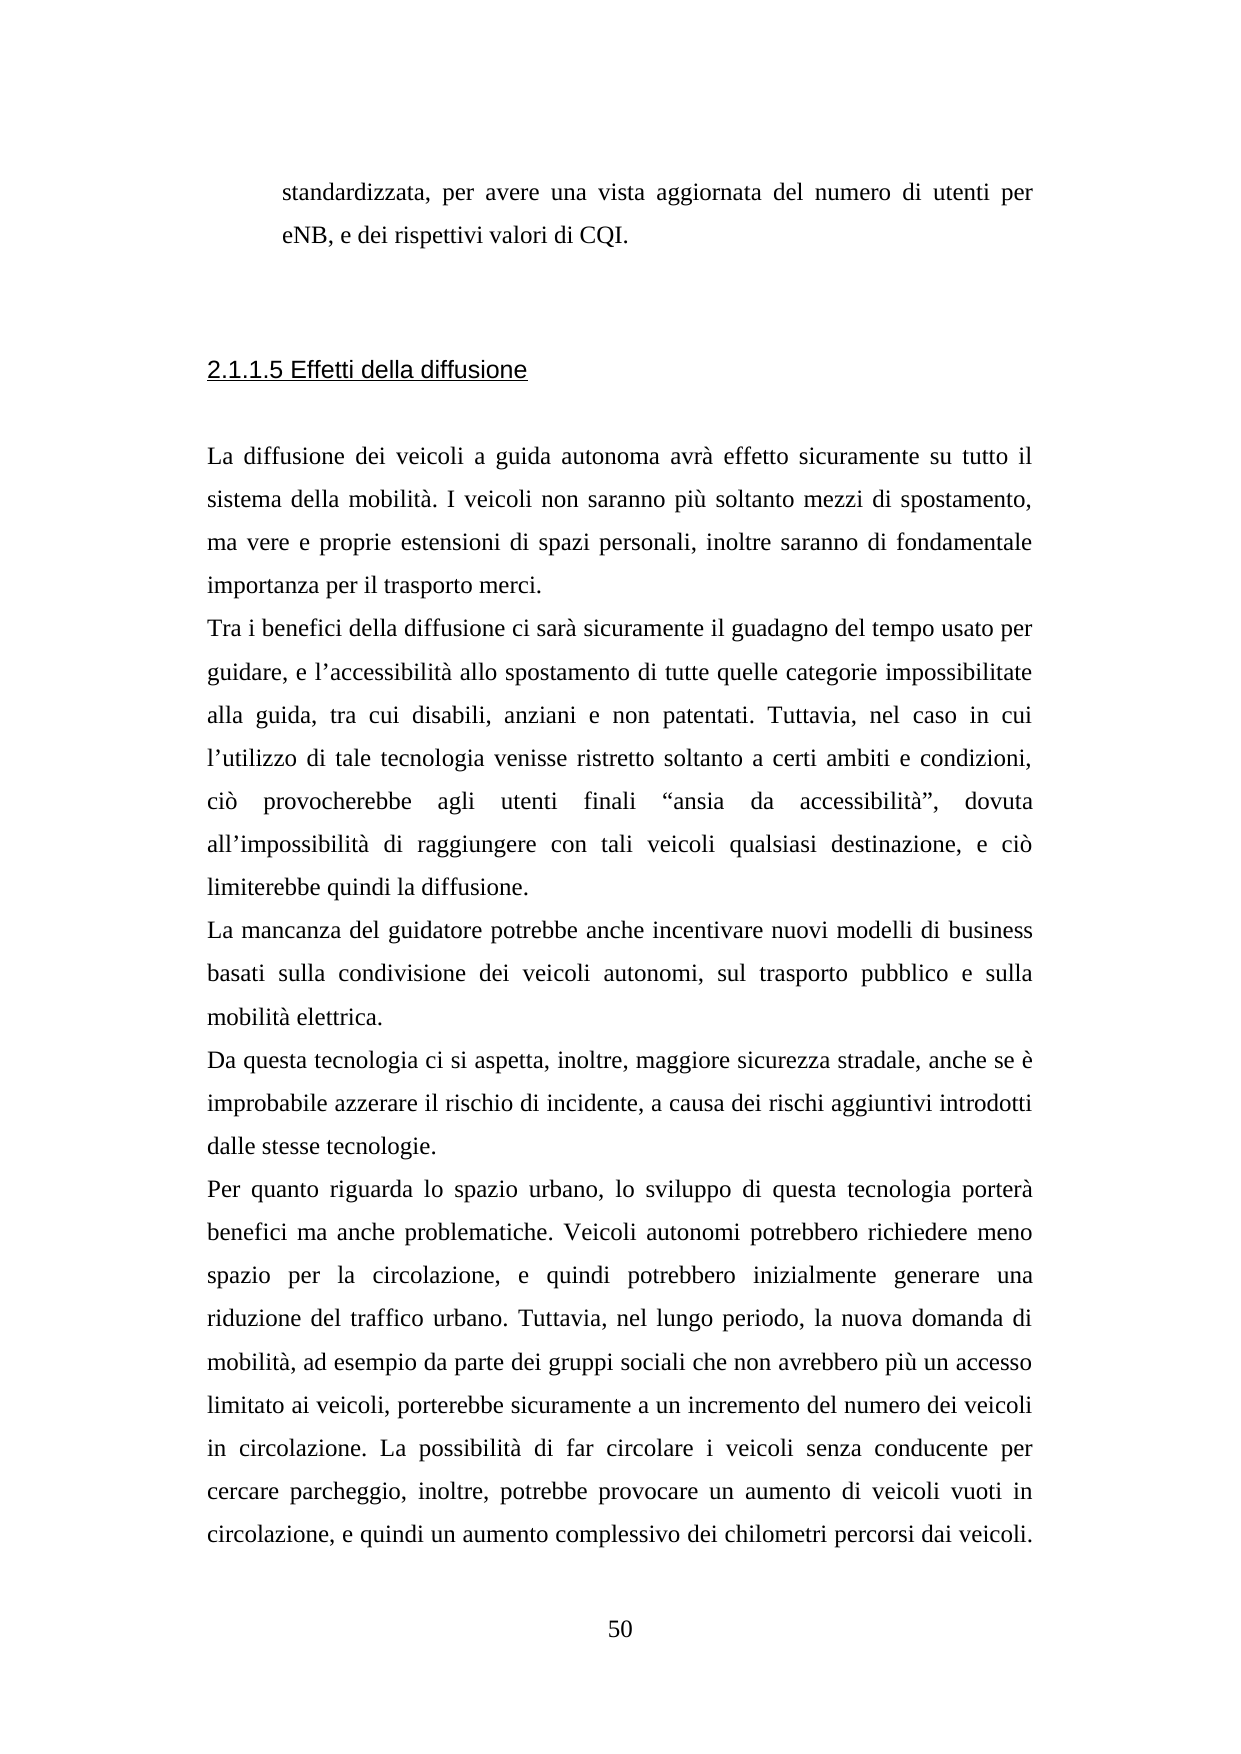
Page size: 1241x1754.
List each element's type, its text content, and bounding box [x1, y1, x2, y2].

text Tra i benefici della diffusione ci sarà sicuramente il guadagno del tempo usato per guidare, e l’accessibilità allo spostamento di tutte quelle categorie impossibilitate alla guida, tra cui disabili, anziani e non patentati. Tuttavia, nel caso in cui l’utilizzo di tale tecnologia venisse ristretto soltanto a certi ambiti e condizioni, ciò provocherebbe agli utenti finali “ansia da accessibilità”, dovuta all’impossibilità di raggiungere con tali veicoli qualsiasi destinazione, e ciò limiterebbe quindi la diffusione. [207, 613, 1033, 901]
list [244, 177, 1033, 249]
text La mancanza del guidatore potrebbe anche incentivare nuovi modelli di business basati sulla condivisione dei veicoli autonomi, sul trasporto pubblico e sulla mobilità elettrica. [207, 915, 1033, 1030]
text La diffusione dei veicoli a guida autonoma avrà effetto sicuramente su tutto il sistema della mobilità. I veicoli non saranno più soltanto mezzi di spostamento, ma vere e proprie estensioni di spazi personali, inoltre saranno di fondamentale importanza per il trasporto merci. [207, 441, 1033, 599]
text 2.1.1.5 Effetti della diffusione [207, 355, 1033, 383]
text Da questa tecnologia ci si aspetta, inoltre, maggiore sicurezza stradale, anche se è improbabile azzerare il rischio di incidente, a causa dei rischi aggiuntivi introdotti dalle stesse tecnologie. [207, 1045, 1033, 1160]
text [207, 1174, 1033, 1548]
